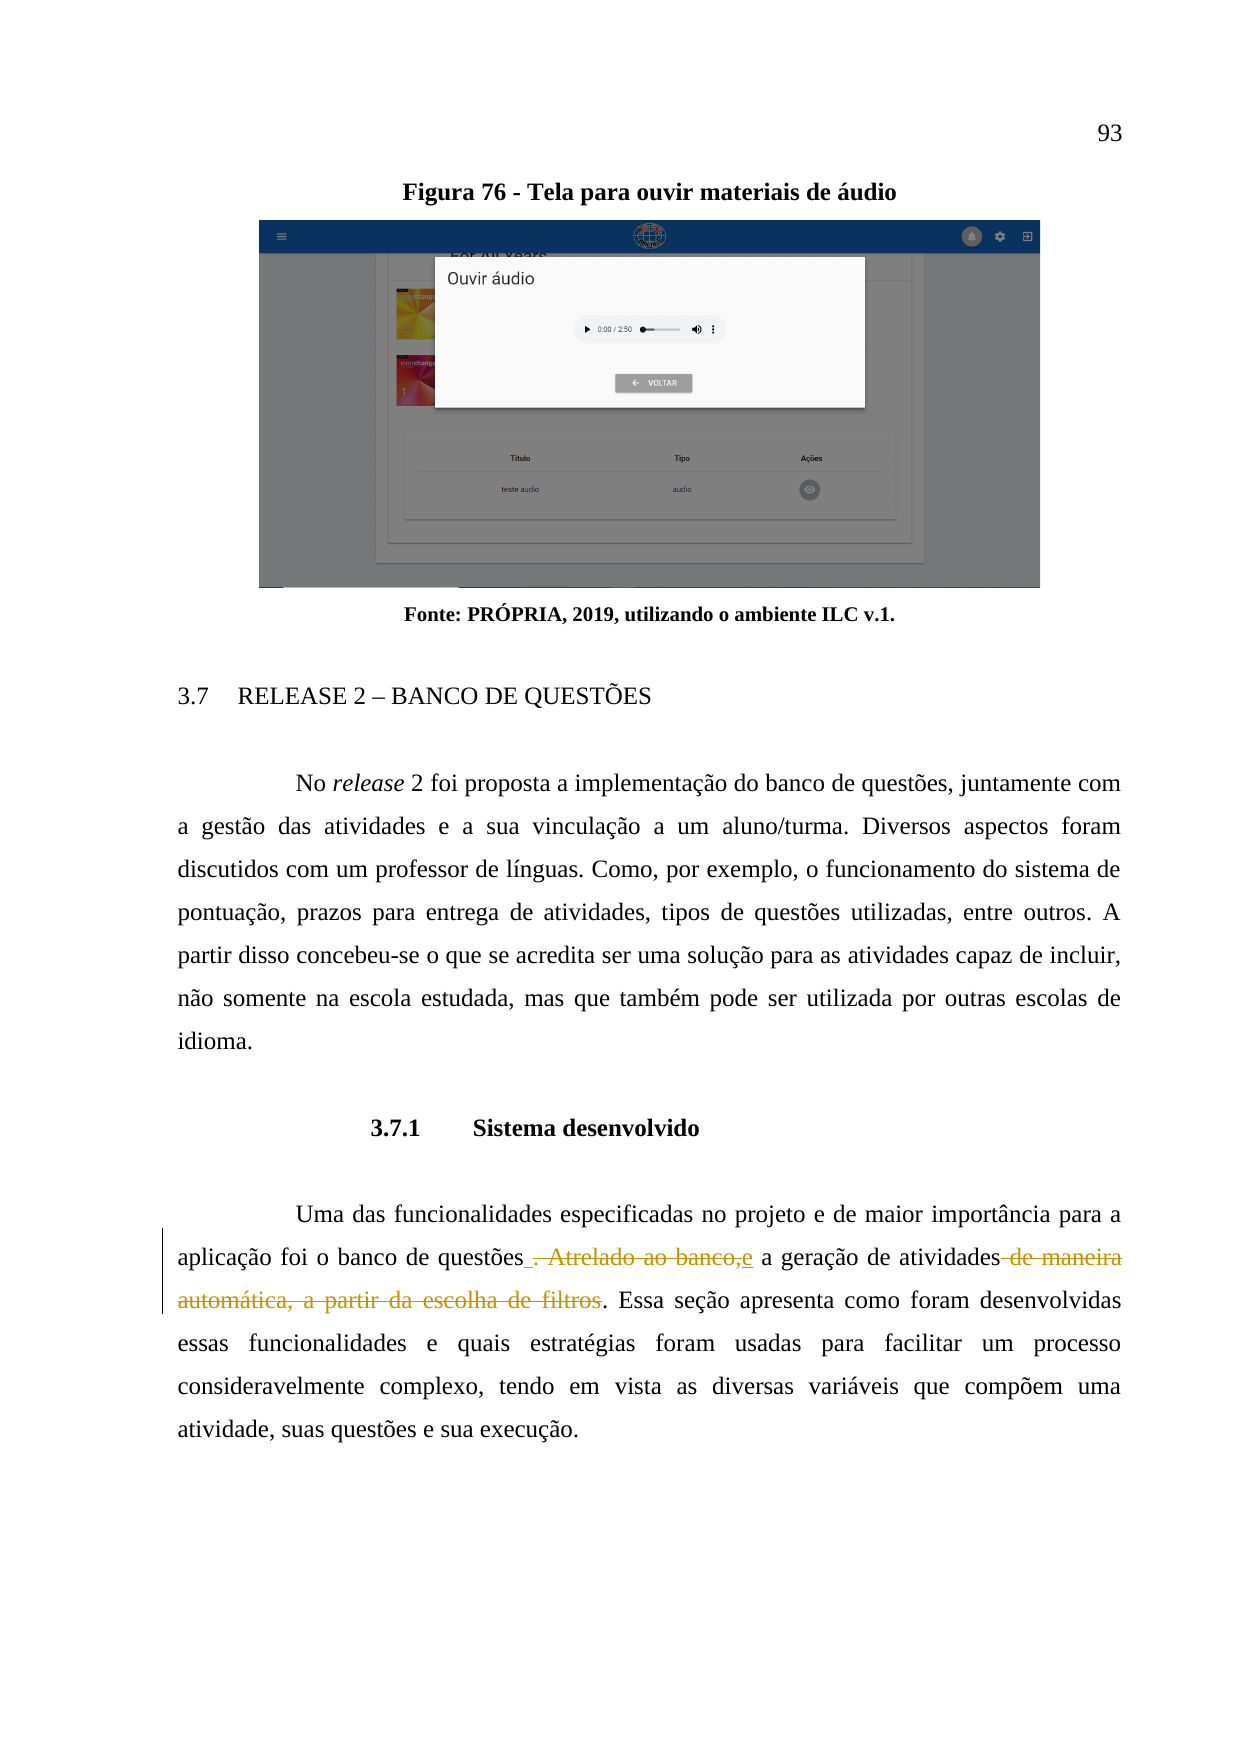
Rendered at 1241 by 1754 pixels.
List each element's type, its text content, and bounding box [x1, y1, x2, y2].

picture [259, 220, 1041, 588]
subtitle Sistema desenvolvido [252, 1113, 1122, 1141]
subtitle Release 2 – Banco de questões [177, 681, 1122, 710]
text Fonte: PRÓPRIA, 2019, utilizando o ambiente ILC v.1. [177, 602, 1122, 626]
text No release 2 foi proposta a implementação do banco de questões, juntamente com a gestão das atividades e a sua vinculação a um aluno/turma. Diversos aspectos foram discutidos com um professor de línguas. Como, por exemplo, o funcionamento do sistema de pontuação, prazos para entrega de atividades, tipos de questões utilizadas, entre outros. A partir disso concebeu-se o que se acredita ser uma solução para as atividades capaz de incluir, não somente na escola estudada, mas que também pode ser utilizada por outras escolas de idioma. [177, 768, 1122, 1055]
text Uma das funcionalidades especificadas no projeto e de maior importância para a aplicação foi o banco de questões a geração de atividades. Essa seção apresenta como foram desenvolvidas essas funcionalidades e quais estratégias foram usadas para facilitar um processo consideravelmente complexo, tendo em vista as diversas variáveis que compõem uma atividade, suas questões e sua execução. [177, 1199, 1122, 1443]
